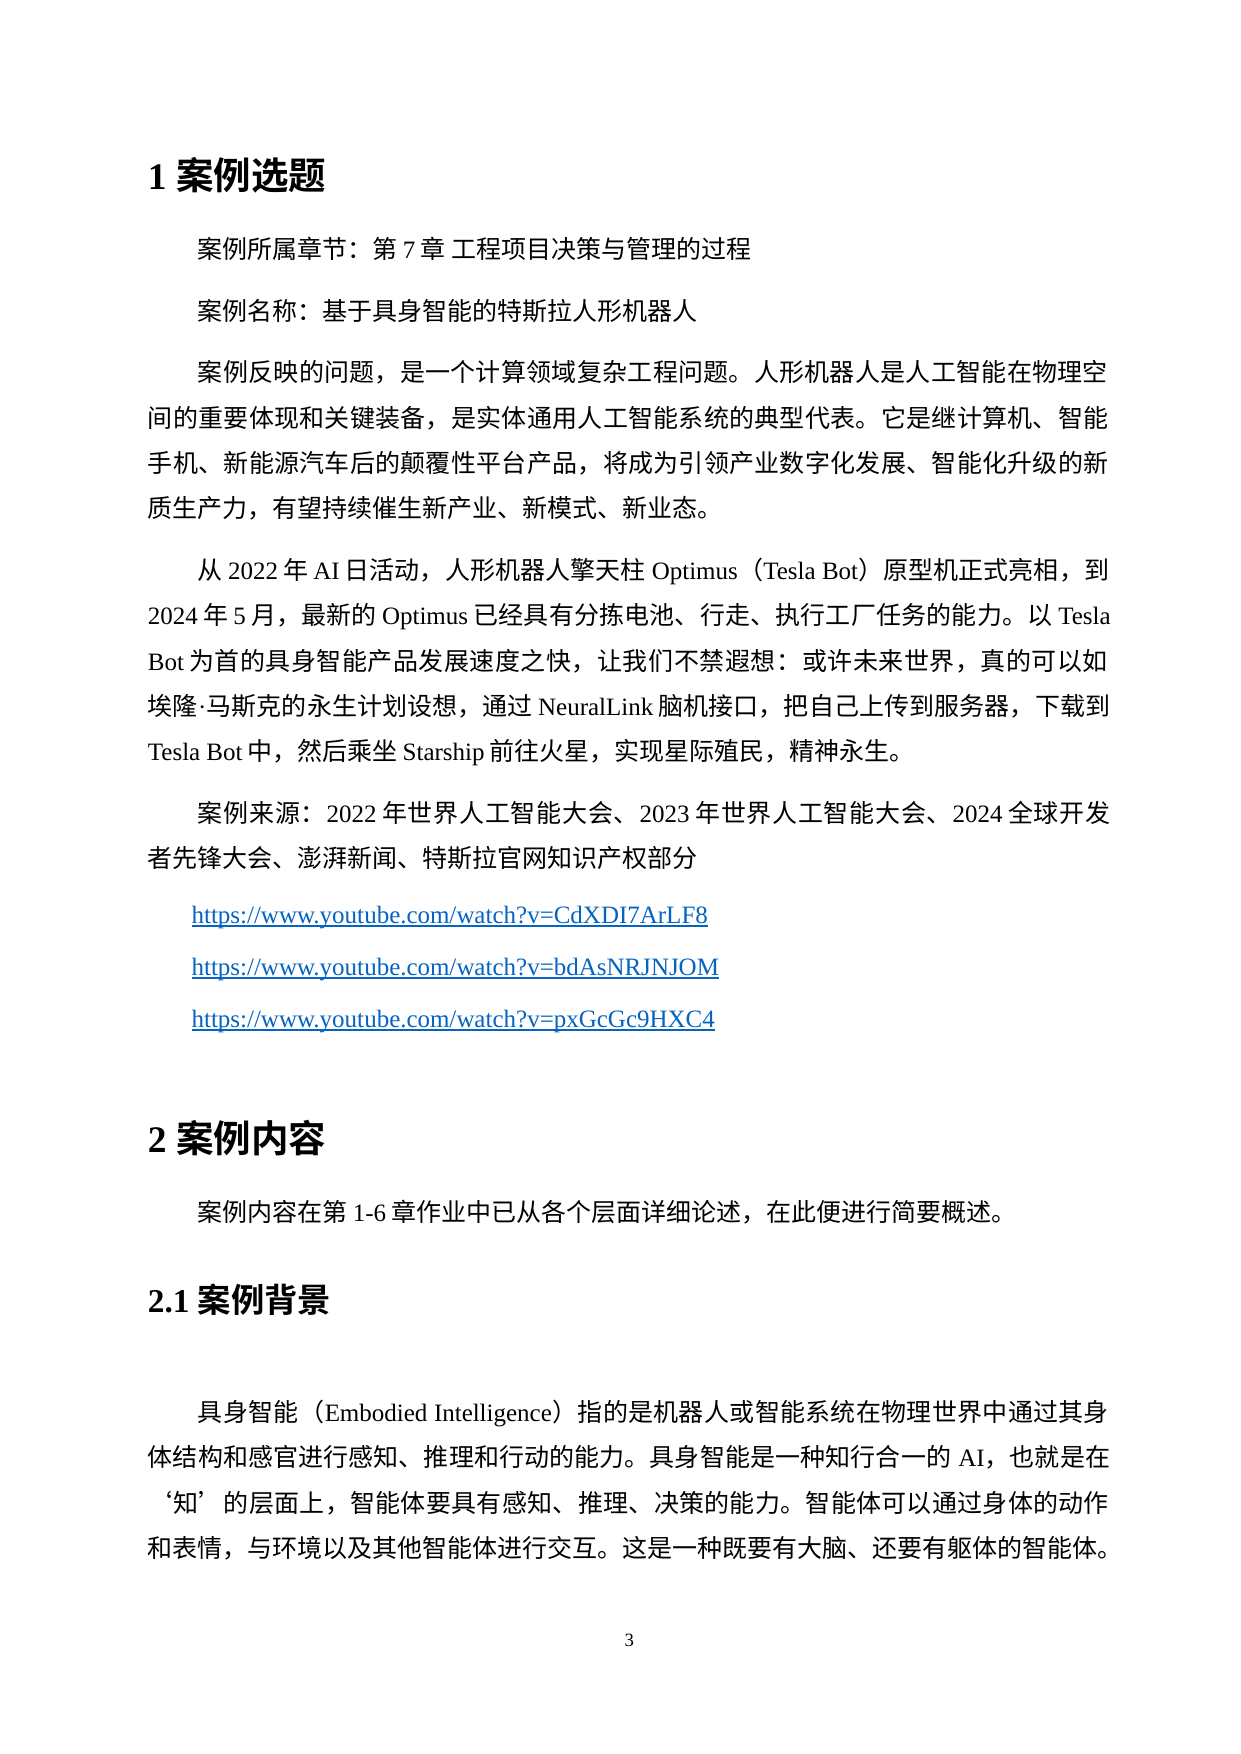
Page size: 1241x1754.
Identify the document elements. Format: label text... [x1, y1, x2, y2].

subtitle 2.1 案例背景 [148, 1265, 1110, 1330]
text 具身智能（Embodied Intelligence）指的是机器人或智能系统在物理世界中通过其身体结构和感官进行感知、推理和行动的能力。具身智能是一种知行合一的AI，也就是在‘知’的层面上，智能体要具有感知、推理、决策的能力。智能体可以通过身体的动作和表情，与环境以及其他智能体进行交互。这是一种既要有大脑、还要有躯体的智能体。 [148, 1392, 1110, 1565]
text 案例名称：基于具身智能的特斯拉人形机器人 [148, 291, 1110, 328]
text 案例反映的问题，是一个计算领域复杂工程问题。人形机器人是人工智能在物理空间的重要体现和关键装备，是实体通用人工智能系统的典型代表。它是继计算机、智能手机、新能源汽车后的颠覆性平台产品，将成为引领产业数字化发展、智能化升级的新质生产力，有望持续催生新产业、新模式、新业态。 [148, 353, 1110, 525]
text https://www.youtube.com/watch?v=CdXDI7ArLF8 [148, 900, 1110, 929]
text https://www.youtube.com/watch?v=bdAsNRJNJOM [148, 952, 1110, 981]
text 从2022年AI日活动，人形机器人擎天柱Optimus（Tesla Bot）原型机正式亮相，到2024年5月，最新的Optimus已经具有分拣电池、行走、执行工厂任务的能力。以Tesla Bot为首的具身智能产品发展速度之快，让我们不禁遐想：或许未来世界，真的可以如埃隆·马斯克的永生计划设想，通过NeuralLink脑机接口，把自己上传到服务器，下载到Tesla Bot中，然后乘坐Starship前往火星，实现星际殖民，精神永生。 [148, 550, 1110, 768]
subtitle 2 案例内容 [148, 1109, 1110, 1163]
text 案例内容在第1-6章作业中已从各个层面详细论述，在此便进行简要概述。 [148, 1193, 1110, 1229]
subtitle 1 案例选题 [148, 146, 1110, 200]
text https://www.youtube.com/watch?v=pxGcGc9HXC4 [148, 1004, 1110, 1033]
text 案例所属章节：第7章 工程项目决策与管理的过程 [148, 230, 1110, 266]
text 案例来源：2022年世界人工智能大会、2023年世界人工智能大会、2024全球开发者先锋大会、澎湃新闻、特斯拉官网知识产权部分 [148, 793, 1110, 875]
